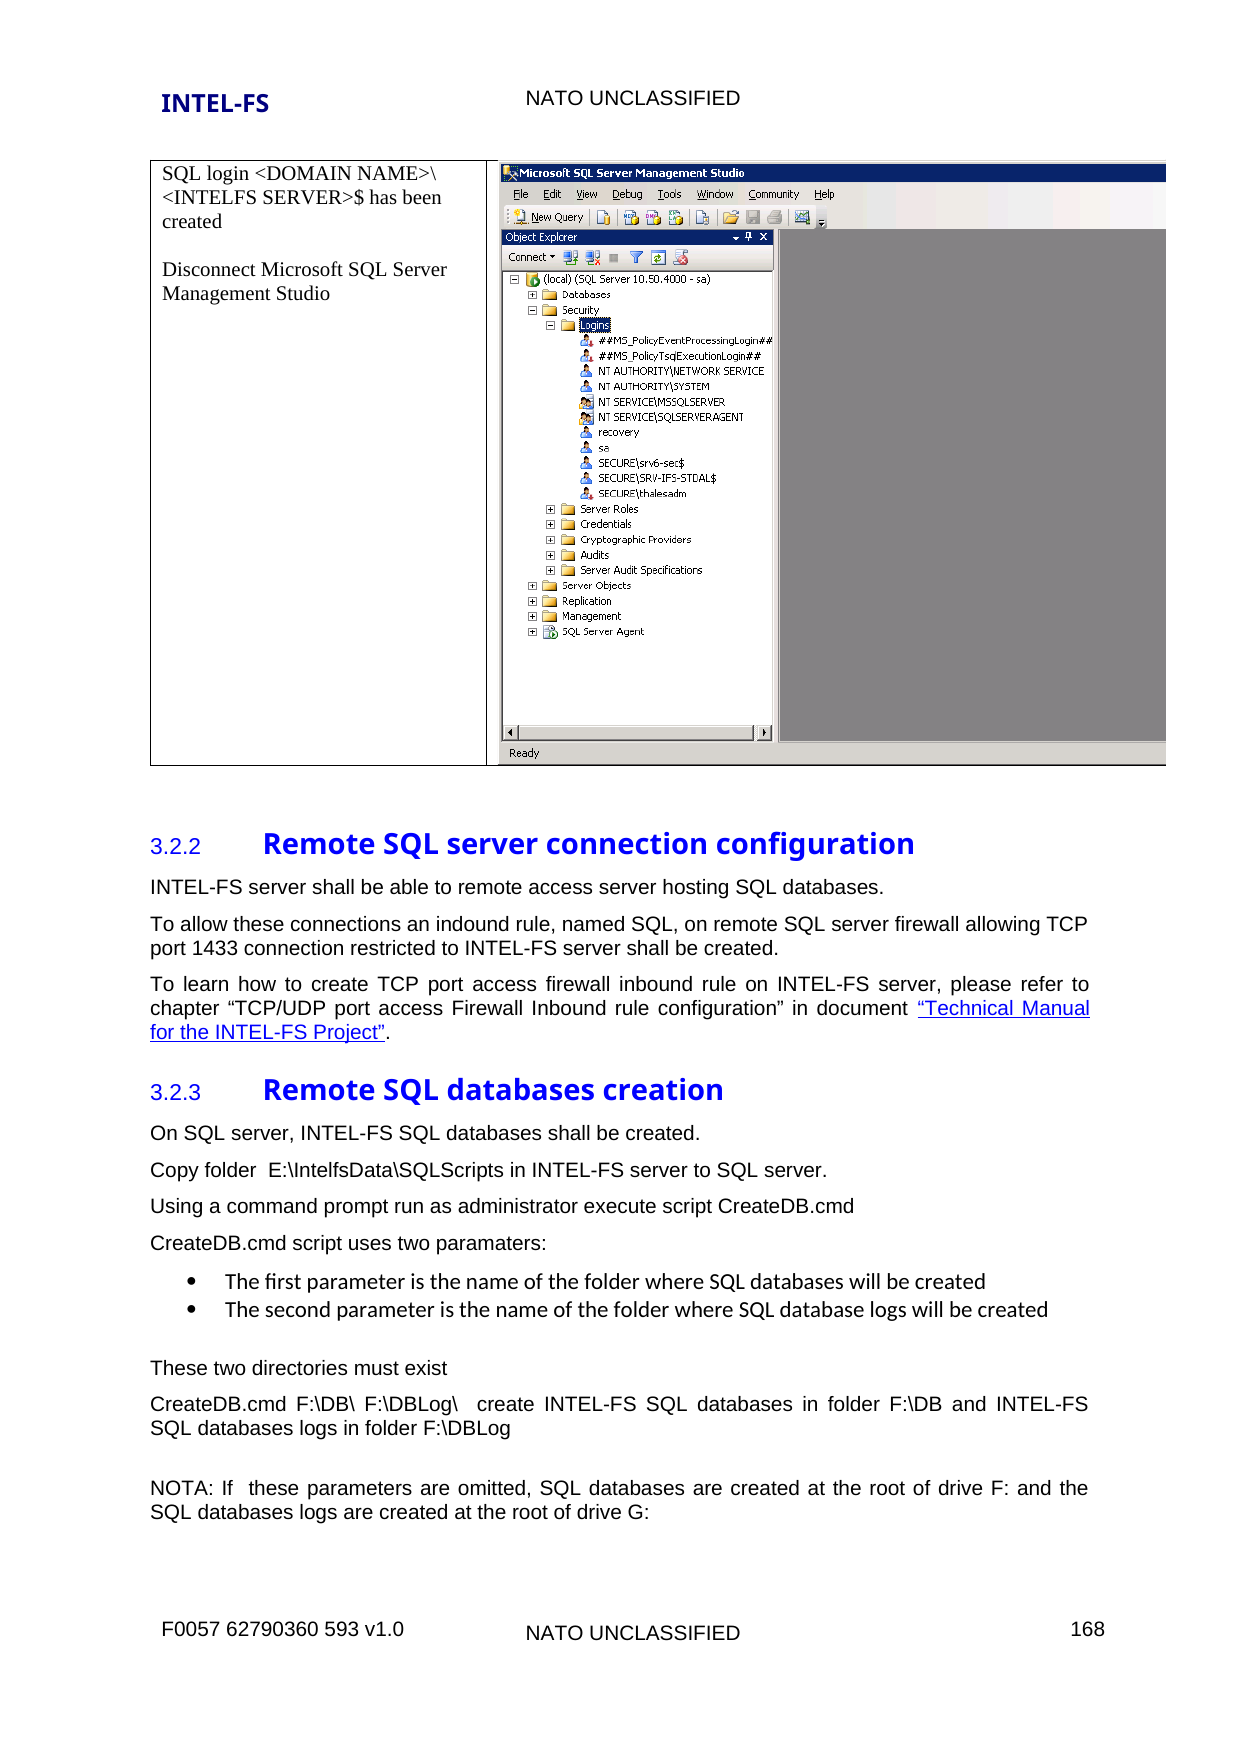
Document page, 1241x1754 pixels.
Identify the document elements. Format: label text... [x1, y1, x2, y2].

picture [497, 160, 1166, 765]
list The second parameter is the name of the folder where SQL database logs will be created [187, 1295, 1090, 1323]
table_cell [487, 161, 497, 765]
text NOTA: If these parameters are omitted, SQL databases are created at the root of drive F: and the SQL databases logs are created at the root of drive G: [150, 1452, 1090, 1524]
text Using a command prompt run as administrator execute script CreateDB.cmd [150, 1194, 1090, 1218]
text To learn how to create TCP port access firewall inbound rule on INTEL-FS server, please refer to chapter “TCP/UDP port access Firewall Inbound rule configuration” in document “Technical Manual for the INTEL-FS Project”. [150, 972, 1090, 1044]
text These two directories must exist [150, 1331, 1090, 1379]
subtitle Remote SQL databases creation [150, 1069, 1090, 1109]
text To allow these connections an indound rule, named SQL, on remote SQL server firewall allowing TCP port 1433 connection restricted to INTEL-FS server shall be created. [150, 912, 1090, 959]
text CreateDB.cmd F:\DB\ F:\DBLog\ create INTEL-FS SQL databases in folder F:\DB and INTEL-FS SQL databases logs in folder F:\DBLog [150, 1392, 1090, 1440]
text On SQL server, INTEL-FS SQL databases shall be created. [150, 1121, 1090, 1145]
text INTEL-FS server shall be able to remote access server hosting SQL databases. [150, 875, 1090, 899]
text Copy folder E:\IntelfsData\SQLScripts in INTEL-FS server to SQL server. [150, 1158, 1090, 1182]
subtitle Remote SQL server connection configuration [150, 823, 1090, 863]
table_cell SQL login <DOMAIN NAME>\<INTELFS SERVER>$ has been created Disconnect Microsoft SQL Server Management Studio [151, 161, 486, 765]
text CreateDB.cmd script uses two paramaters: [150, 1231, 1090, 1254]
list The first parameter is the name of the folder where SQL databases will be created [187, 1267, 1090, 1295]
